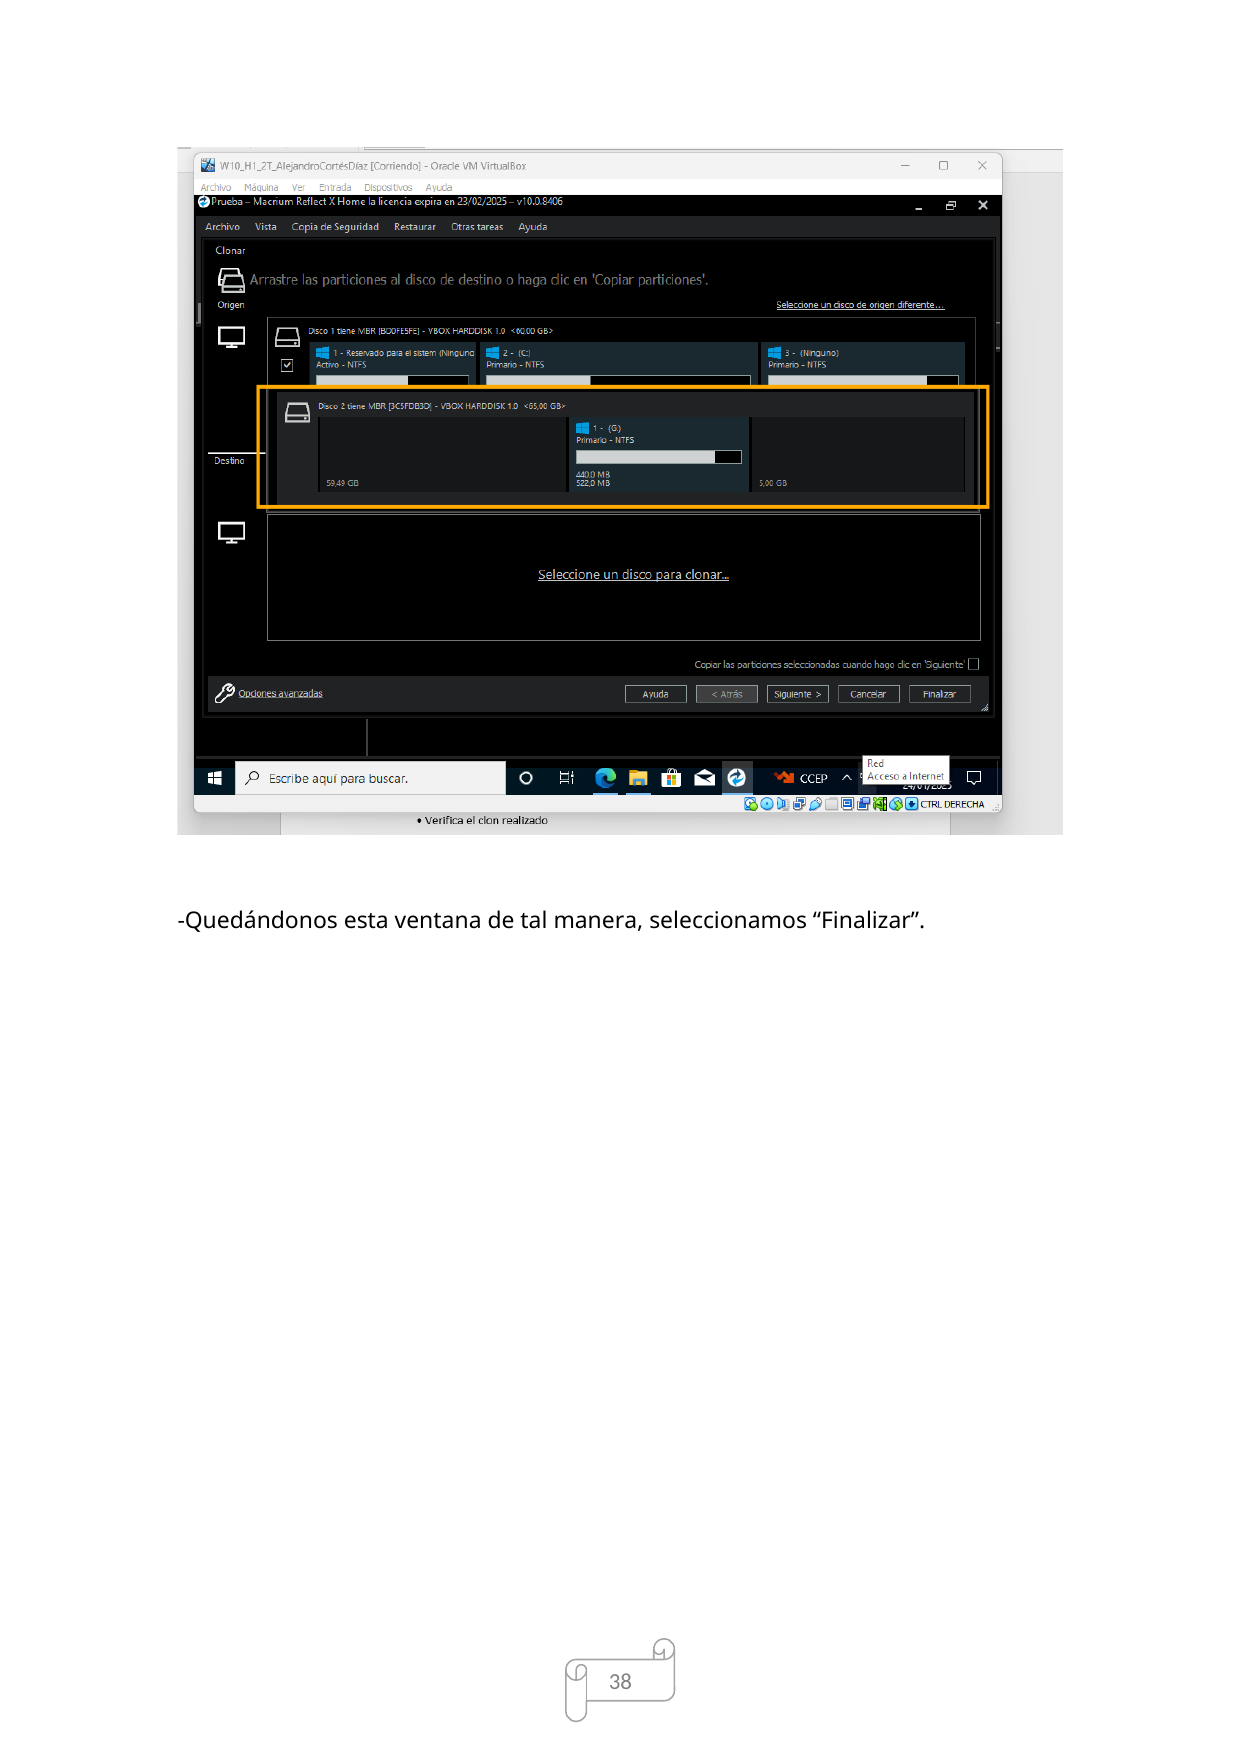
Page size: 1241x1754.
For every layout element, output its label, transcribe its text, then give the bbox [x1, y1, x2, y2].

picture [177, 147, 1063, 835]
text -Quedándonos esta ventana de tal manera, seleccionamos “Finalizar”. [177, 904, 1063, 935]
